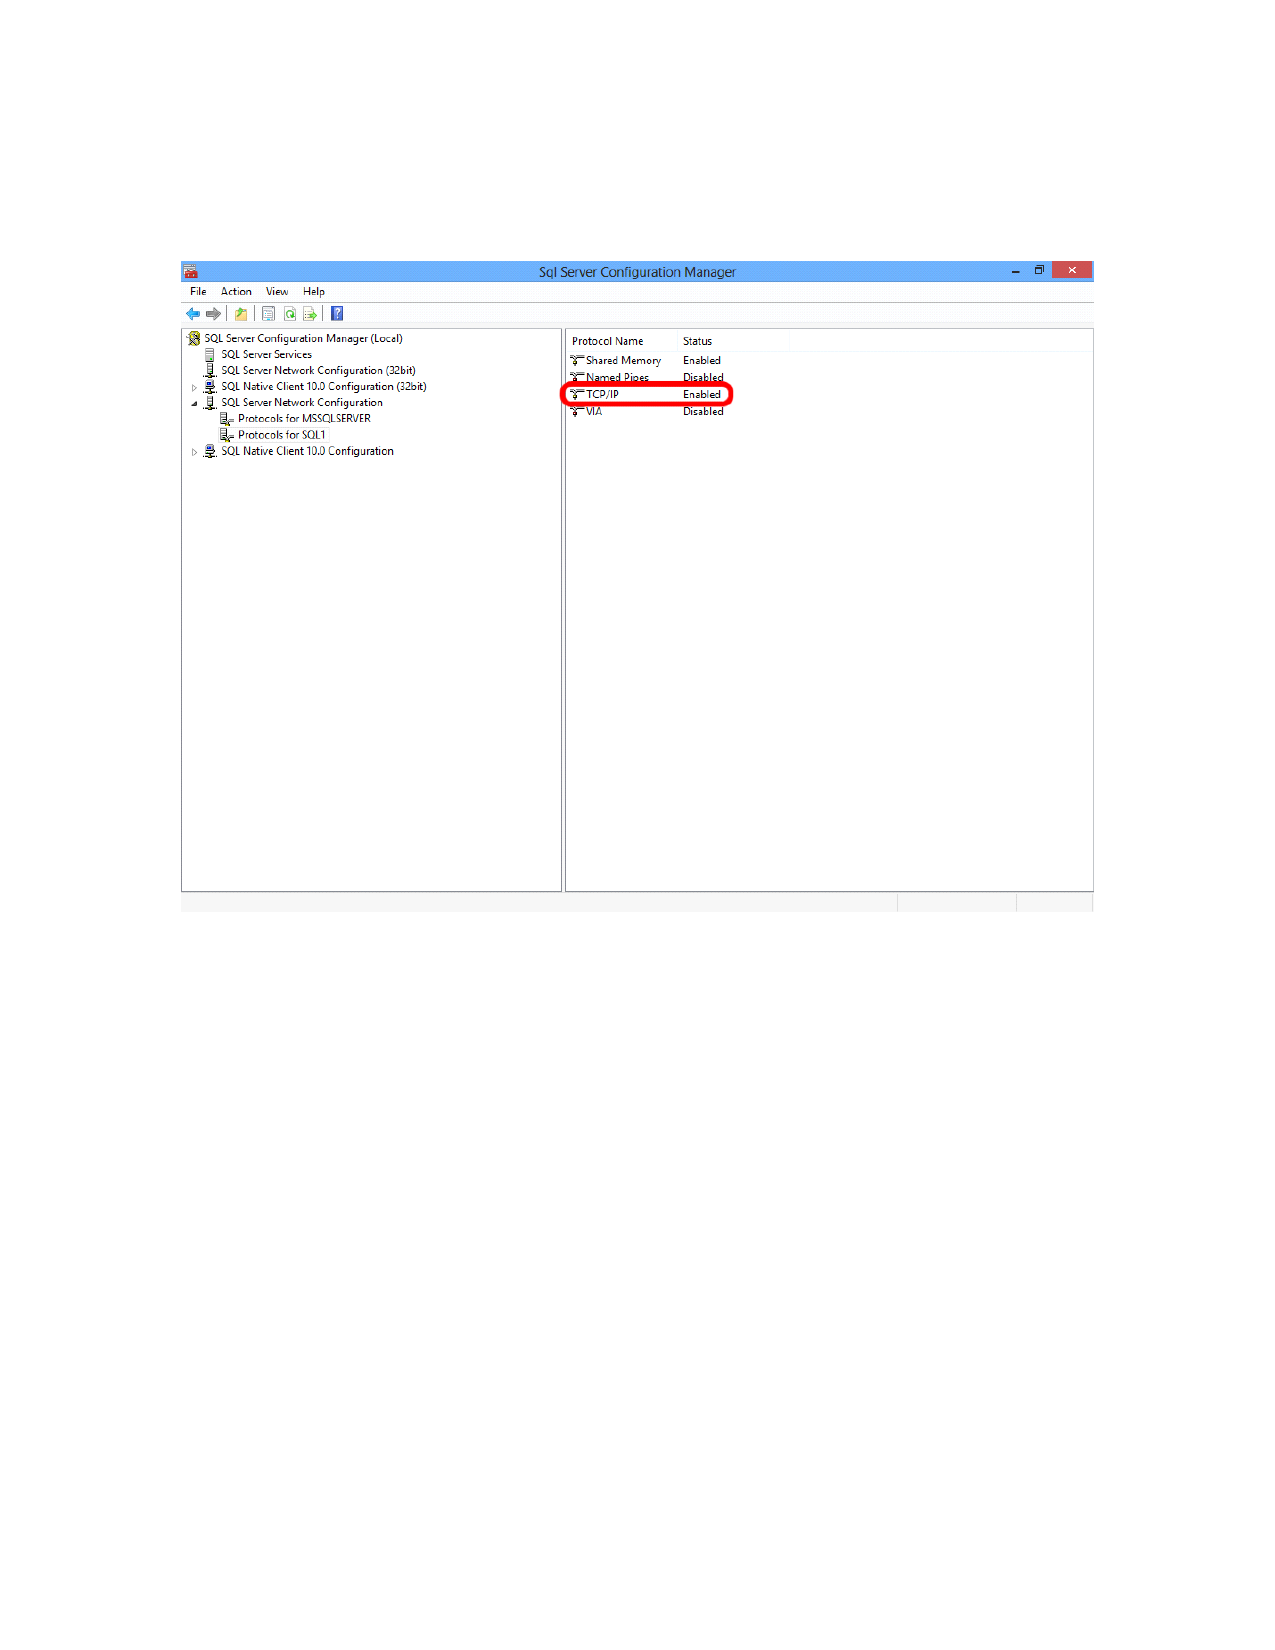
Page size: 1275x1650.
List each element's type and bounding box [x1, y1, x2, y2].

picture [181, 261, 1094, 912]
